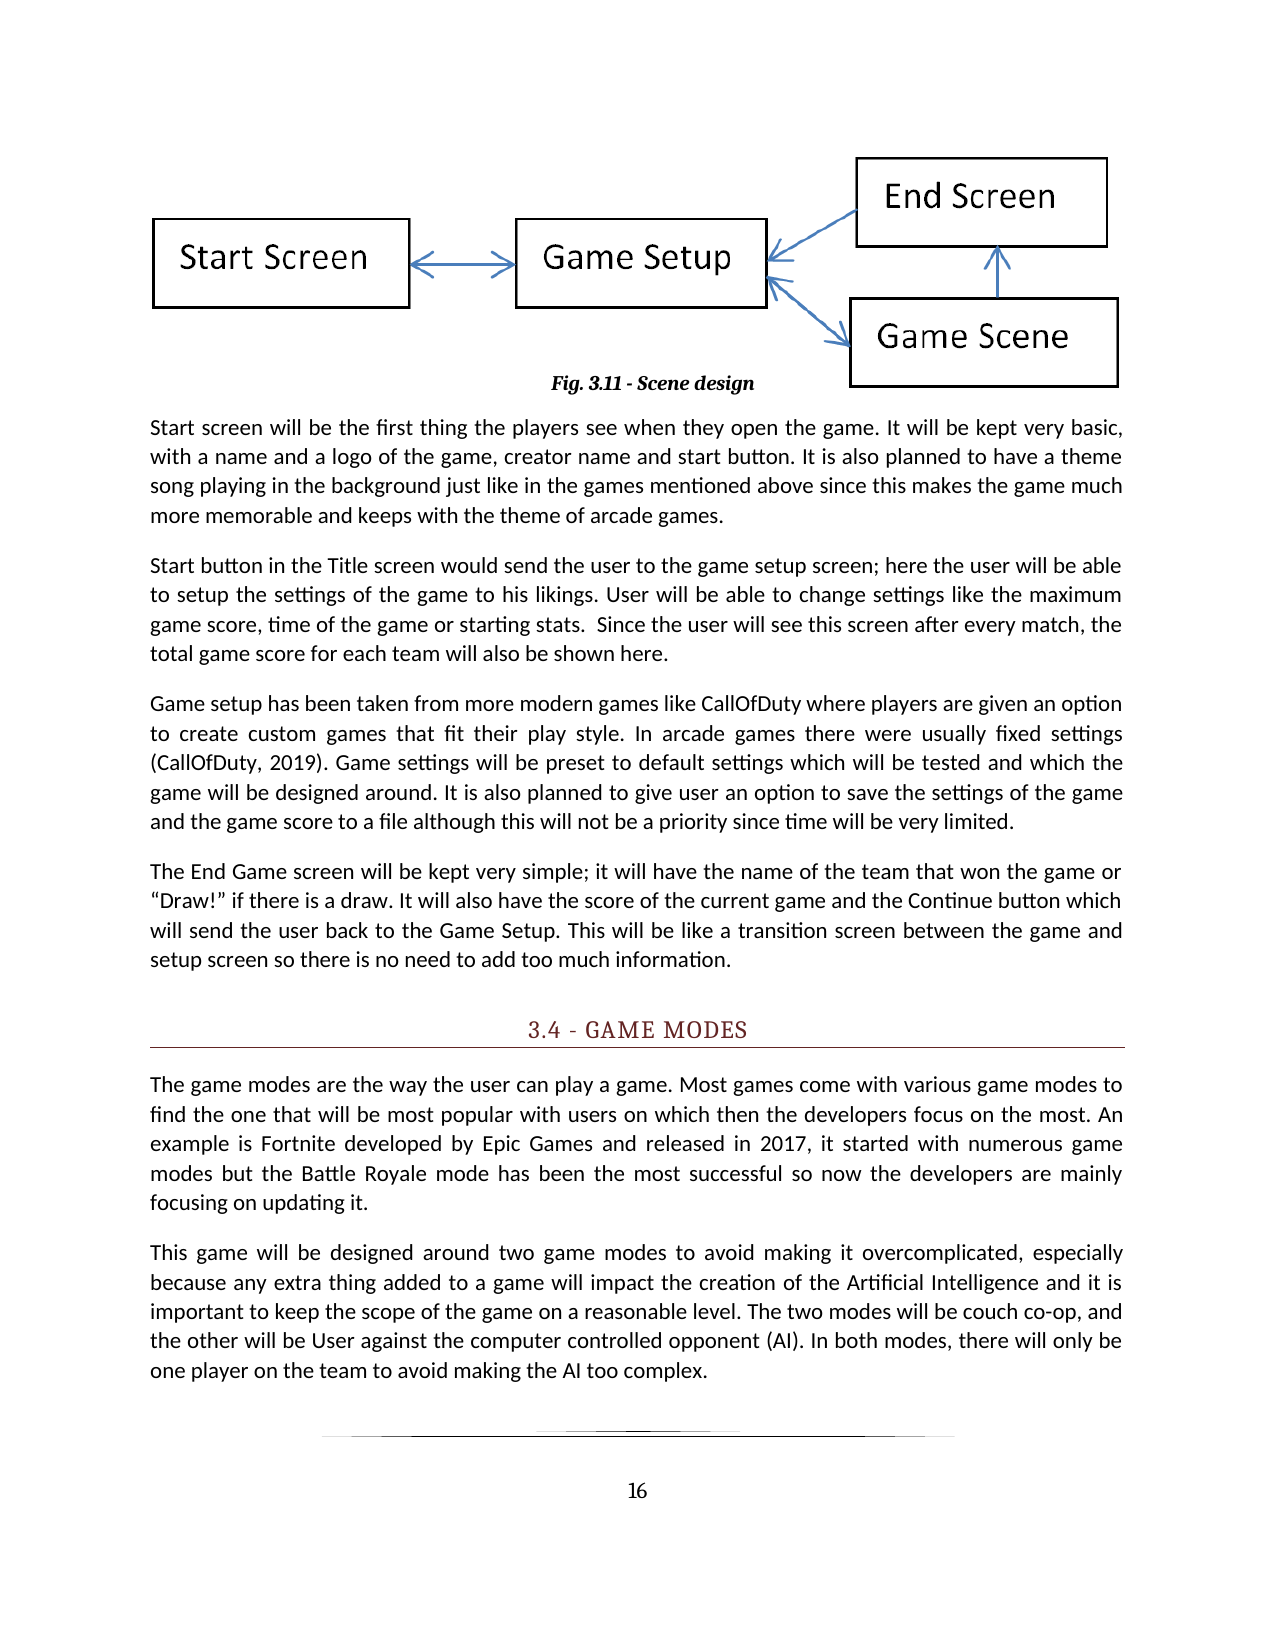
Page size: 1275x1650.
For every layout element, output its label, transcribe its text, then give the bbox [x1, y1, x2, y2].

text Start screen will be the first thing the players see when they open the game. It will be kept very basic, with a name and a logo of the game, creator name and start button. It is also planned to have a theme song playing in the background just like in the games mentioned above since this makes the game much more memorable and keeps with the theme of arcade games. [150, 413, 1125, 529]
text The End Game screen will be kept very simple; it will have the name of the team that won the game or “Draw!” if there is a draw. It will also have the score of the current game and the Continue button which will send the user back to the Game Setup. This will be like a transition screen between the game and setup screen so there is no need to add too much information. [150, 857, 1125, 973]
text This game will be designed around two game modes to avoid making it overcomplicated, especially because any extra thing added to a game will impact the creation of the Artificial Intelligence and it is important to keep the scope of the game on a reasonable level. The two modes will be couch co-op, and the other will be User against the computer controlled opponent (AI). In both modes, there will only be one player on the team to avoid making the AI too complex. [150, 1238, 1125, 1384]
picture [150, 150, 1125, 391]
text Game setup has been taken from more modern games like CallOfDuty where players are given an option to create custom games that fit their play style. In arcade games there were usually fixed settings (CallOfDuty, 2019). Game settings will be preset to default settings which will be tested and which the game will be designed around. It is also planned to give user an option to save the settings of the game and the game score to a file although this will not be a priority since time will be very limited. [150, 689, 1125, 835]
text Start button in the Title screen would send the user to the game setup screen; here the user will be able to setup the settings of the game to his likings. User will be able to change settings like the maximum game score, time of the game or starting stats. Since the user will see this screen after every match, the total game score for each team will also be shown here. [150, 551, 1125, 667]
subtitle 3.4 - GAME MODES [150, 1016, 1125, 1047]
text The game modes are the way the user can play a game. Most games come with various game modes to find the one that will be most popular with users on which then the developers focus on the most. An example is Fortnite developed by Epic Games and released in 2017, it started with numerous game modes but the Battle Royale mode has been the most successful so now the developers are mainly focusing on updating it. [150, 1071, 1125, 1216]
